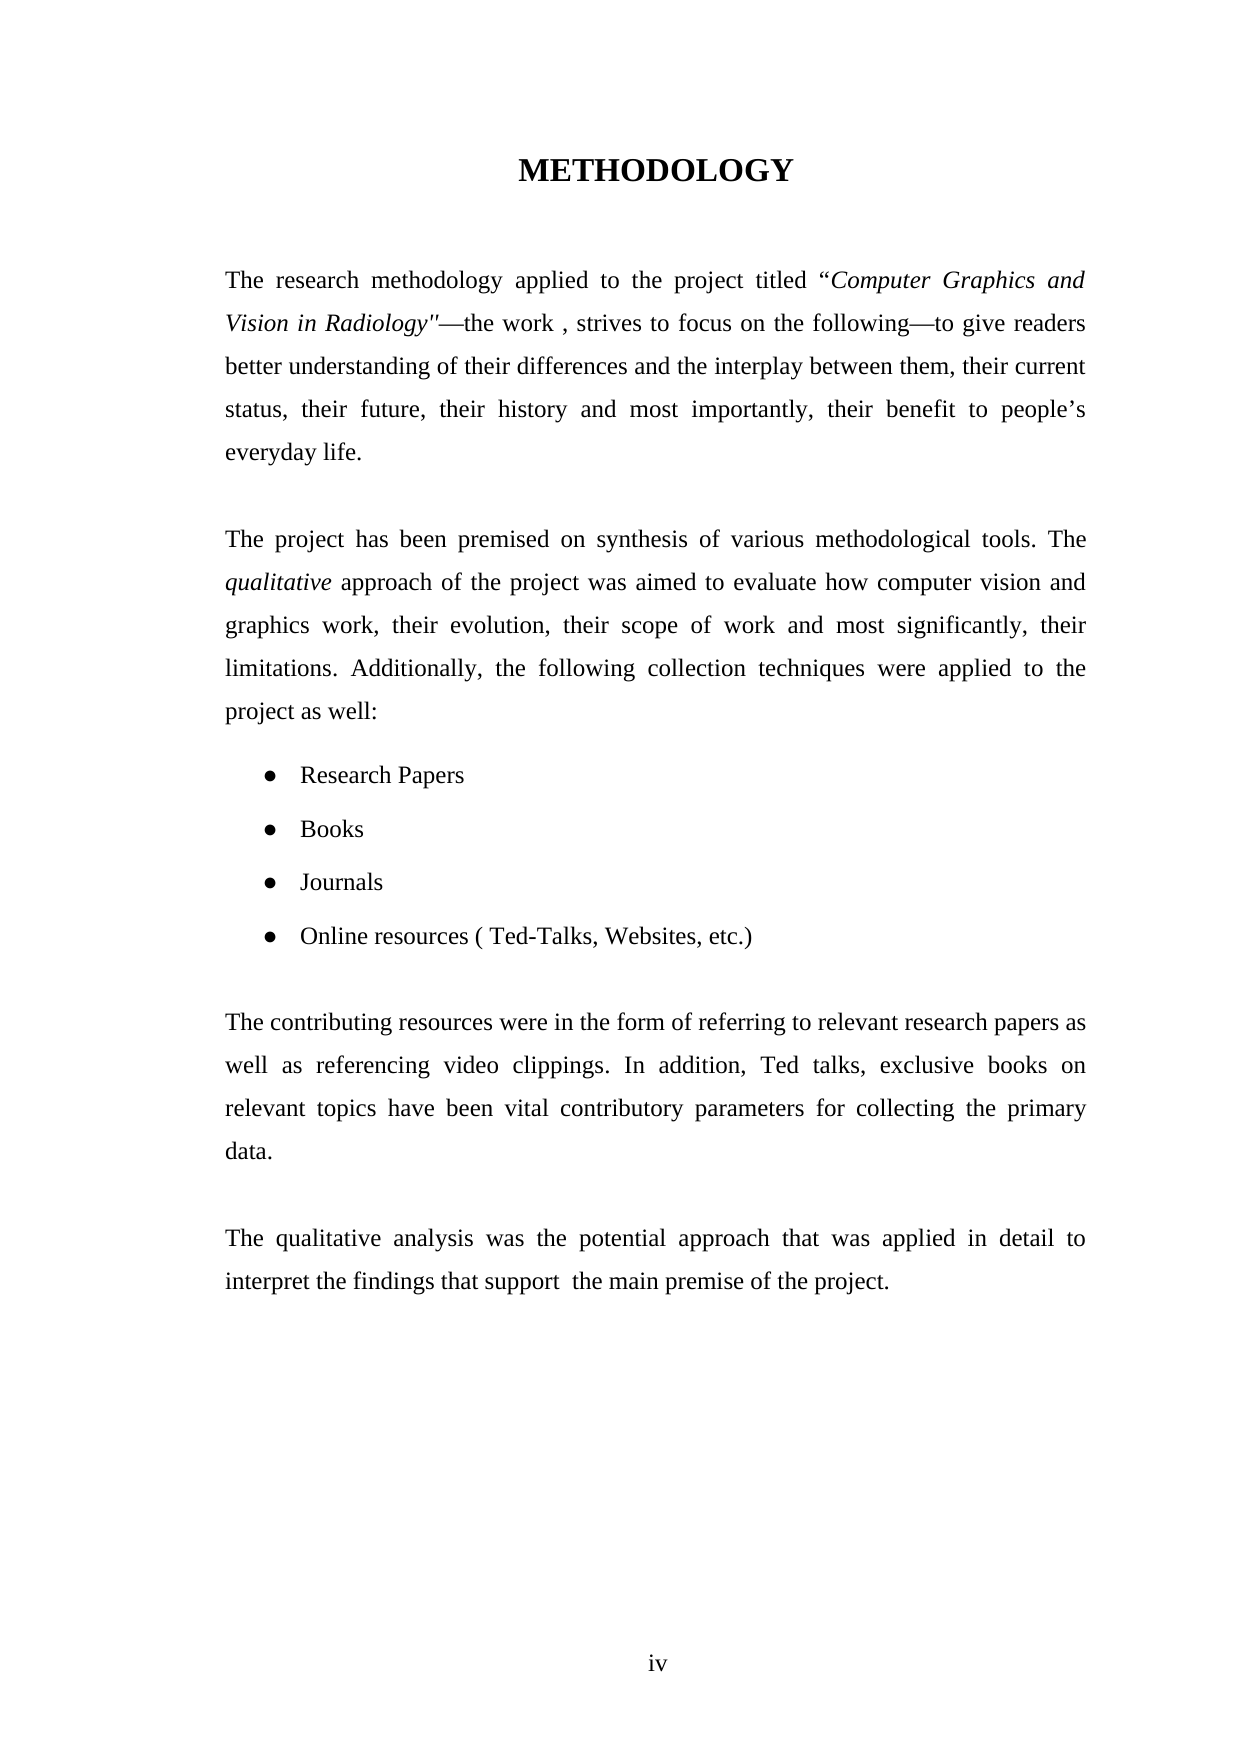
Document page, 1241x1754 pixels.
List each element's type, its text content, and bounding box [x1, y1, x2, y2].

list Journals [262, 867, 1087, 896]
list Online resources ( Ted-Talks, Websites, etc.) [262, 921, 1087, 949]
text The contributing resources were in the form of referring to relevant research papers as well as referencing video clippings. In addition, Ted talks, exclusive books on relevant topics have been vital contributory parameters for collecting the primary data. [225, 1007, 1087, 1165]
text The project has been premised on synthesis of various methodological tools. The qualitative approach of the project was aimed to evaluate how computer vision and graphics work, their evolution, their scope of work and most significantly, their limitations. Additionally, the following collection techniques were applied to the project as well: [225, 524, 1087, 725]
text METHODOLOGY [225, 150, 1087, 188]
text The research methodology applied to the project titled “Computer Graphics and Vision in Radiology''—the work , strives to focus on the following—to give readers better understanding of their differences and the interplay between them, their current status, their future, their history and most importantly, their benefit to people’s everyday life. [225, 265, 1087, 466]
list Books [262, 814, 1087, 842]
list Research Papers [262, 760, 1087, 789]
text The qualitative analysis was the potential approach that was applied in detail to interpret the findings that support the main premise of the project. [225, 1223, 1087, 1294]
